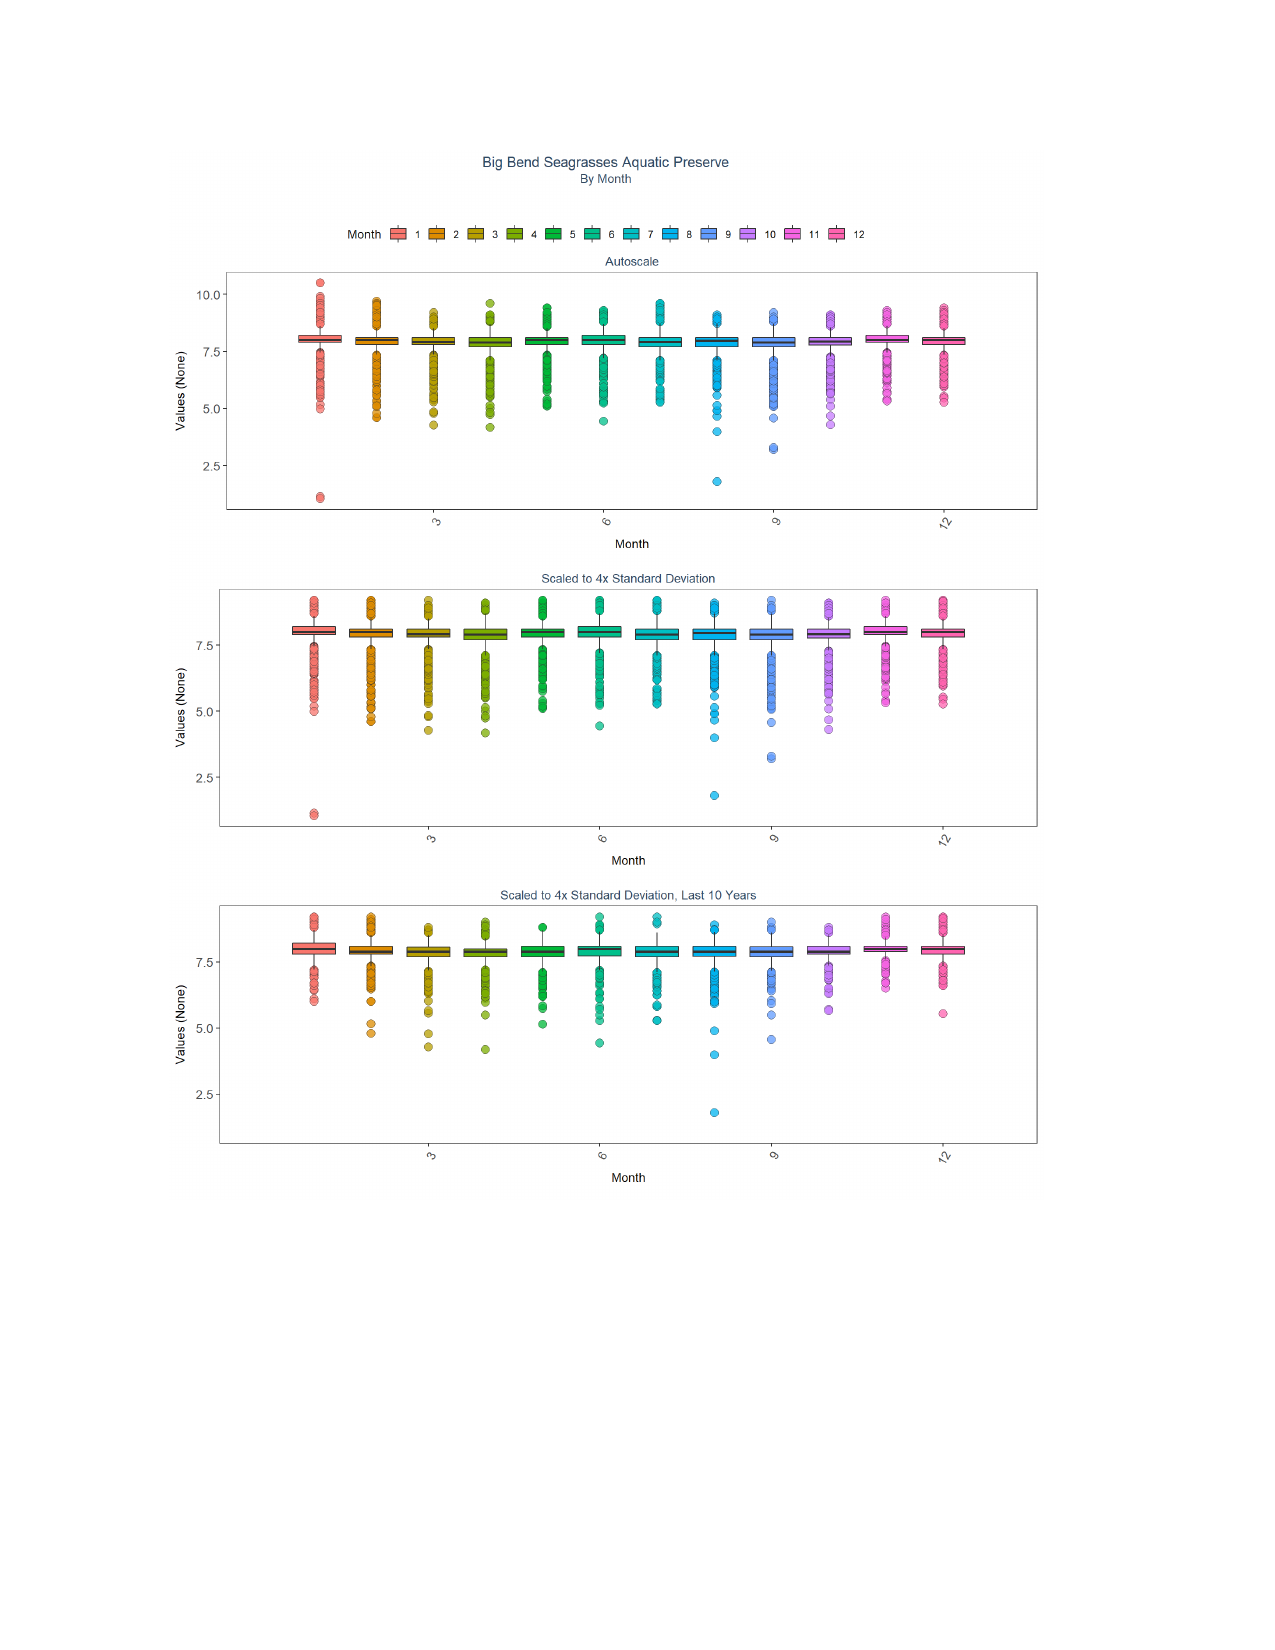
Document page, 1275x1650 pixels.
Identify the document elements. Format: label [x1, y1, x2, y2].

picture [168, 150, 1044, 1200]
